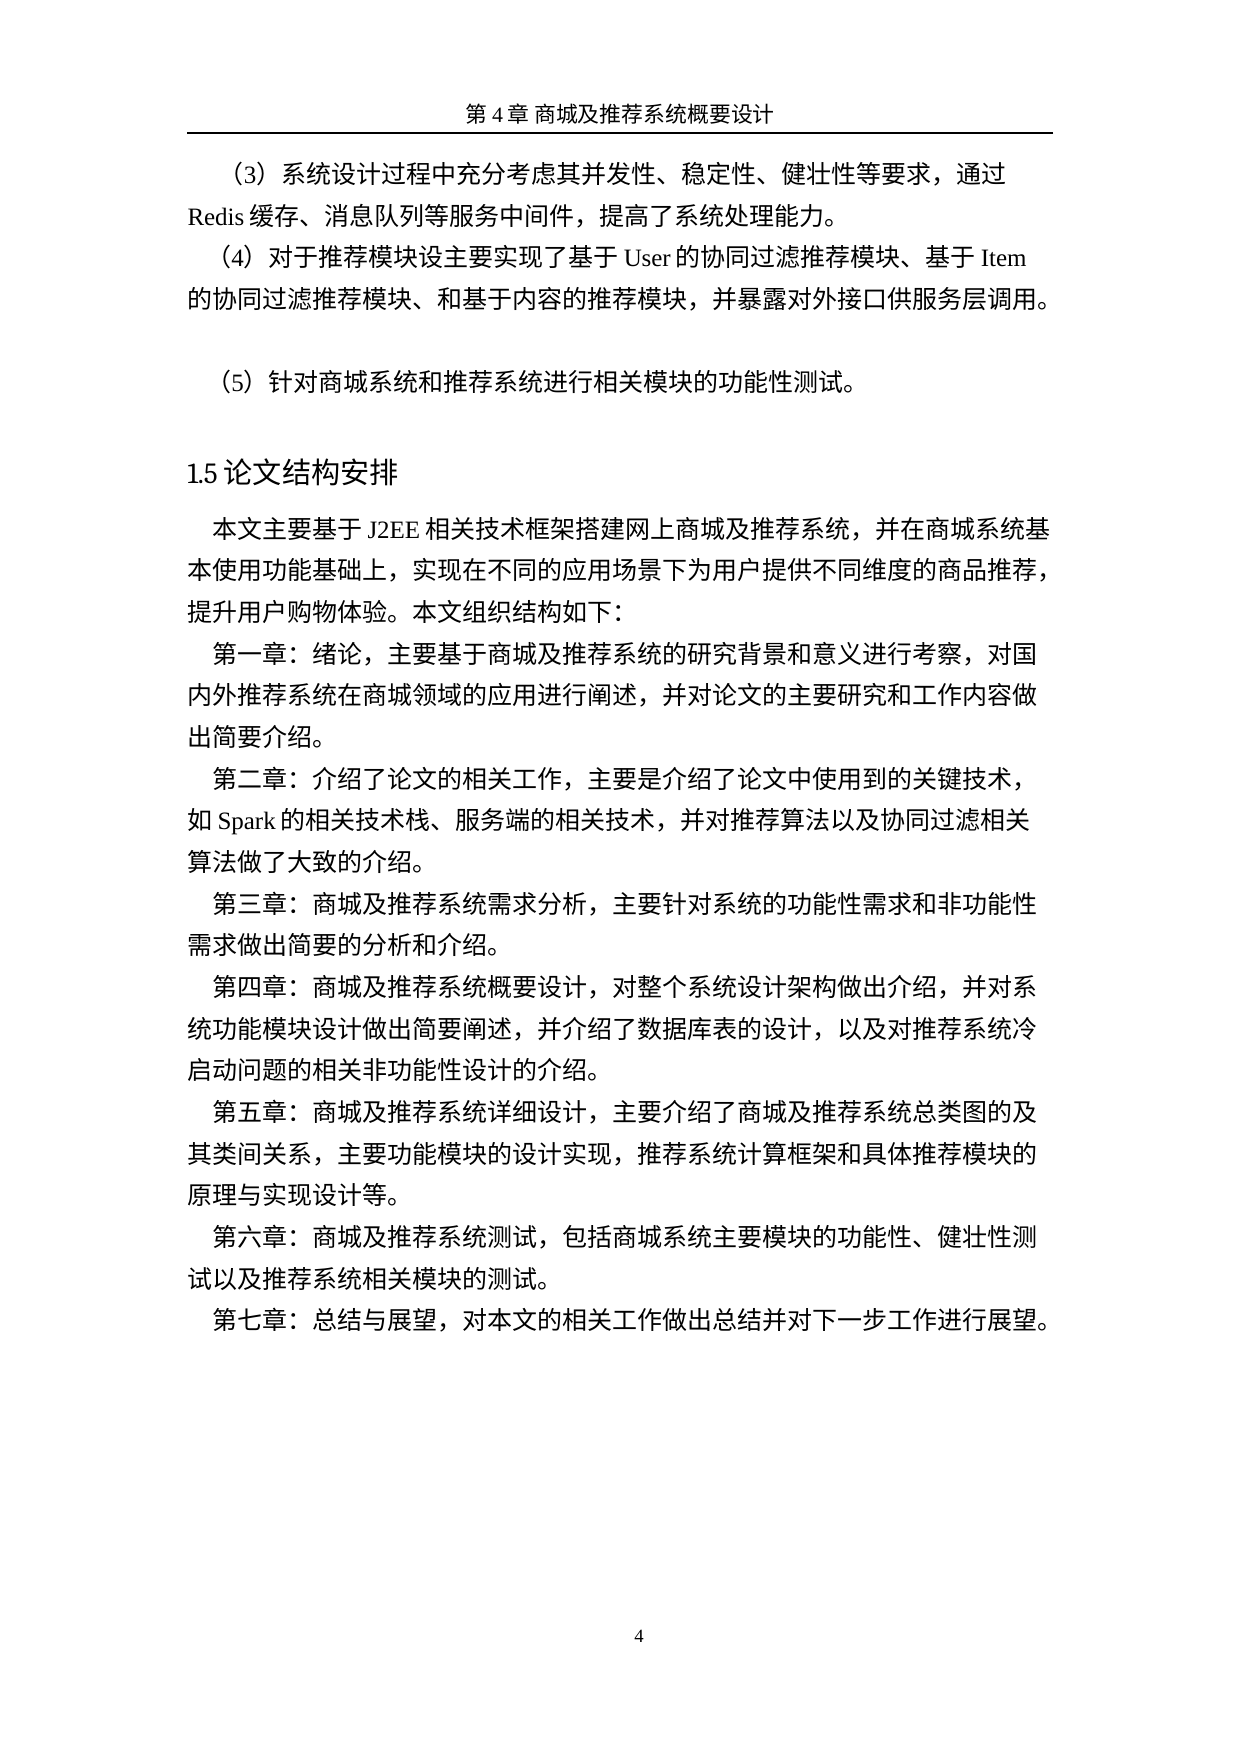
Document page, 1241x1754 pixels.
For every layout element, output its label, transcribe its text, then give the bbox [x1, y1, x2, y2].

text 第四章：商城及推荐系统概要设计，对整个系统设计架构做出介绍，并对系统功能模块设计做出简要阐述，并介绍了数据库表的设计，以及对推荐系统冷启动问题的相关非功能性设计的介绍。 [187, 963, 1053, 1088]
text 第五章：商城及推荐系统详细设计，主要介绍了商城及推荐系统总类图的及其类间关系，主要功能模块的设计实现，推荐系统计算框架和具体推荐模块的原理与实现设计等。 [187, 1088, 1053, 1213]
text （3）系统设计过程中充分考虑其并发性、稳定性、健壮性等要求，通过Redis缓存、消息队列等服务中间件，提高了系统处理能力。 [187, 150, 1053, 233]
text 第一章：绪论，主要基于商城及推荐系统的研究背景和意义进行考察，对国内外推荐系统在商城领域的应用进行阐述，并对论文的主要研究和工作内容做出简要介绍。 [187, 630, 1053, 755]
text 第三章：商城及推荐系统需求分析，主要针对系统的功能性需求和非功能性需求做出简要的分析和介绍。 [187, 880, 1053, 963]
text 第二章：介绍了论文的相关工作，主要是介绍了论文中使用到的关键技术，如Spark的相关技术栈、服务端的相关技术，并对推荐算法以及协同过滤相关算法做了大致的介绍。 [187, 755, 1053, 880]
text 本文主要基于J2EE相关技术框架搭建网上商城及推荐系统，并在商城系统基本使用功能基础上，实现在不同的应用场景下为用户提供不同维度的商品推荐，提升用户购物体验。本文组织结构如下： [187, 505, 1053, 630]
text 第六章：商城及推荐系统测试，包括商城系统主要模块的功能性、健壮性测试以及推荐系统相关模块的测试。 [187, 1213, 1053, 1296]
text （5）针对商城系统和推荐系统进行相关模块的功能性测试。 [187, 358, 1053, 400]
subtitle 1.5论文结构安排 [187, 450, 1053, 492]
text （4）对于推荐模块设主要实现了基于User的协同过滤推荐模块、基于Item的协同过滤推荐模块、和基于内容的推荐模块，并暴露对外接口供服务层调用。 [187, 233, 1053, 358]
text 第七章：总结与展望，对本文的相关工作做出总结并对下一步工作进行展望。 [187, 1296, 1053, 1380]
